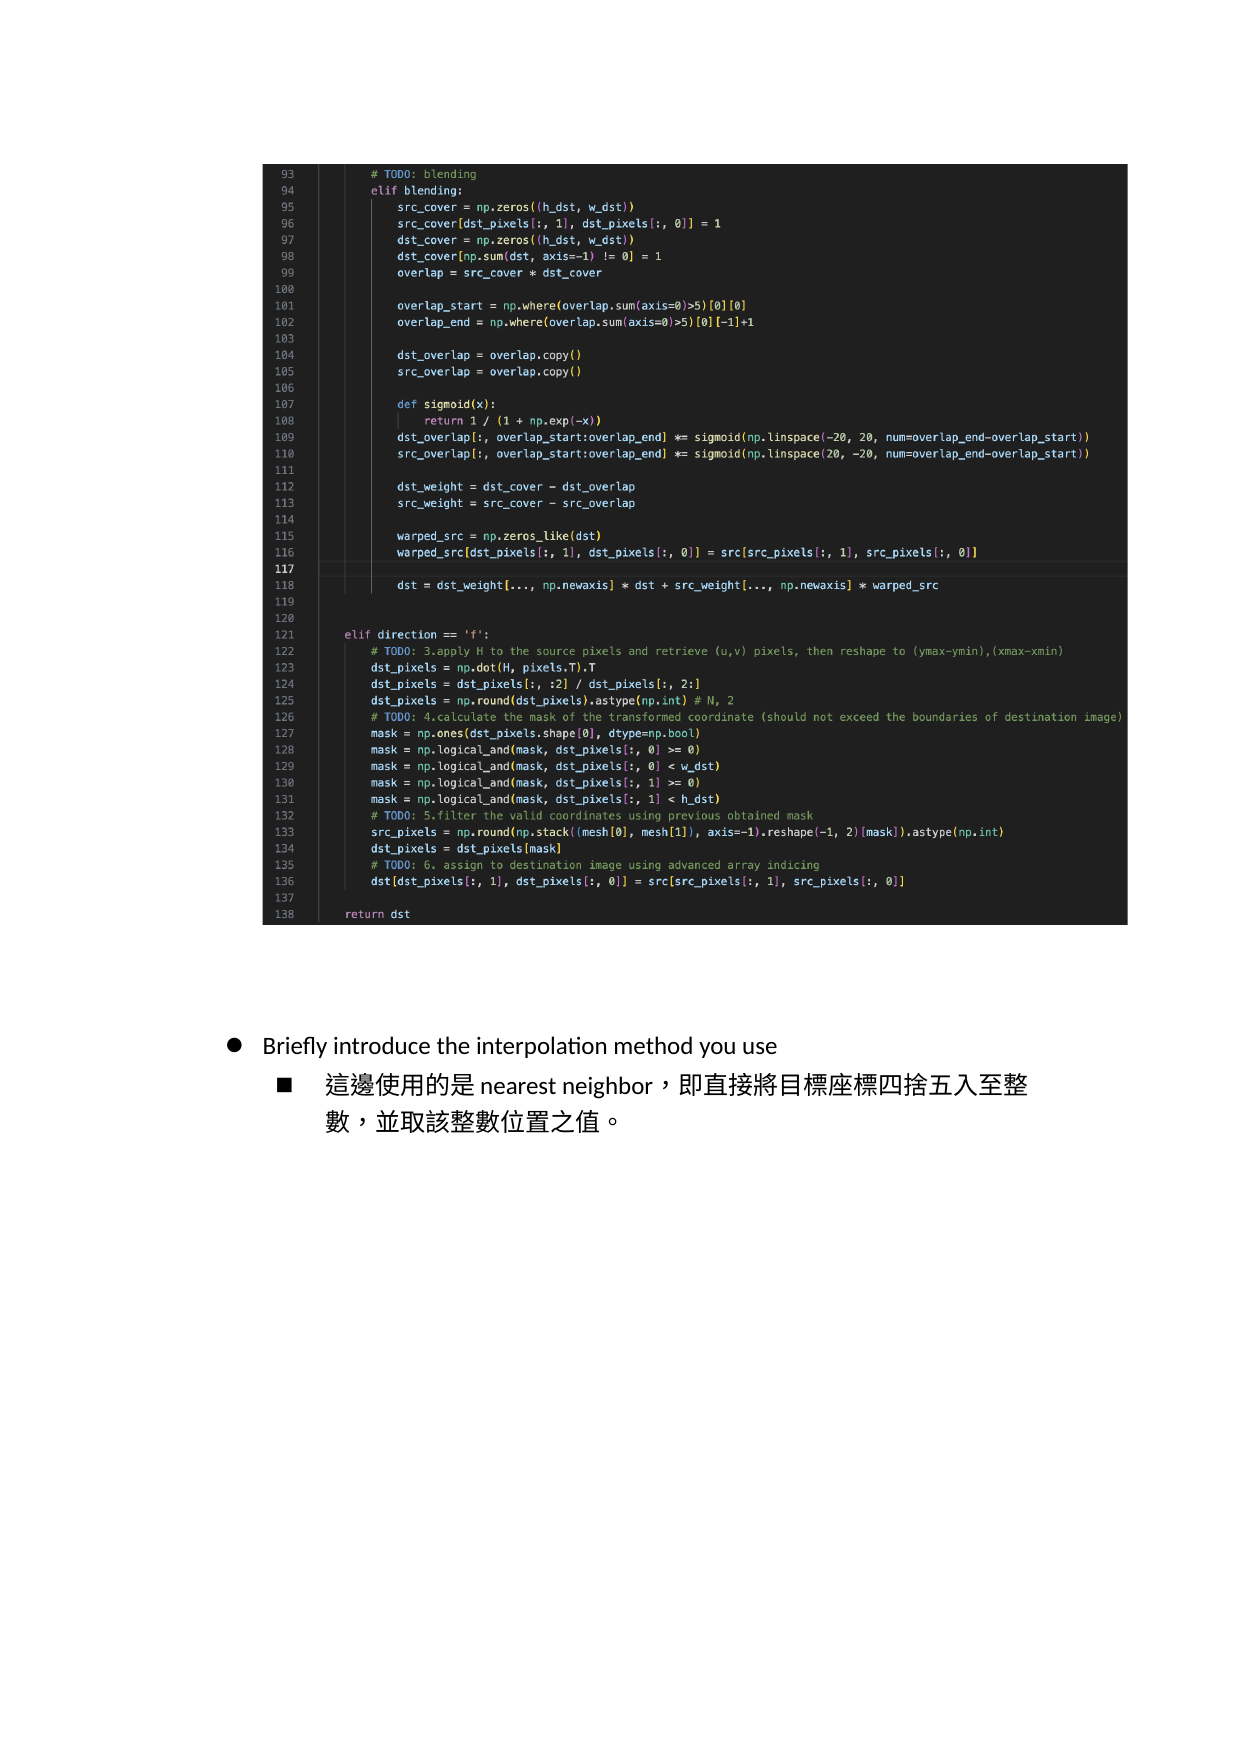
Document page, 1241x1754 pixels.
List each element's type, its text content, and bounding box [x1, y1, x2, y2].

picture [262, 164, 1128, 925]
list 這邊使用的是nearest neighbor，即直接將目標座標四捨五入至整數，並取該整數位置之值。 [275, 1064, 1053, 1139]
list Briefly introduce the interpolation method you use [225, 1027, 1053, 1064]
